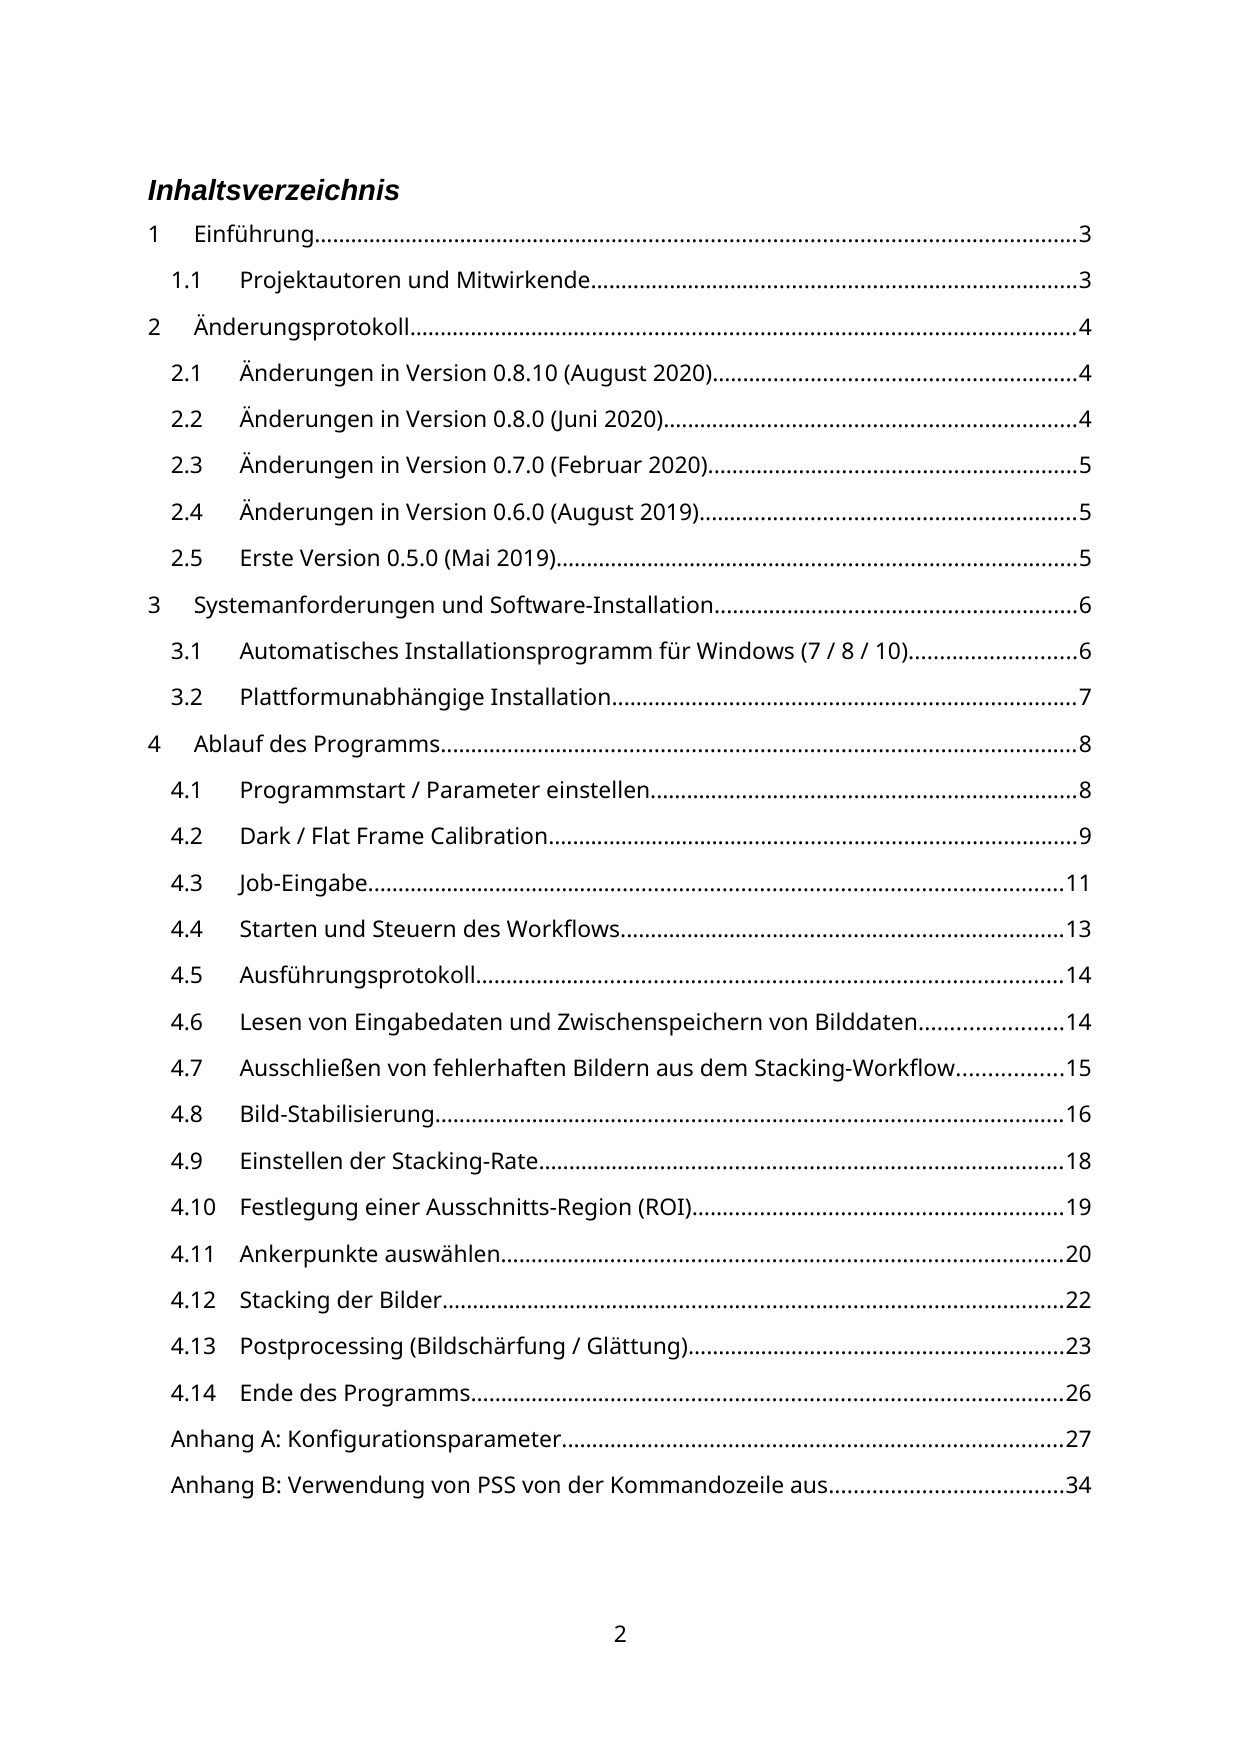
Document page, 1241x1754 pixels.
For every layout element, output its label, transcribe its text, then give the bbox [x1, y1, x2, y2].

text 4.12 Stacking der Bilder 22 [171, 1284, 1093, 1315]
text 4.11 Ankerpunkte auswählen 20 [171, 1237, 1093, 1269]
text 4.1 Programmstart / Parameter einstellen 8 [171, 774, 1093, 805]
text 1 Einführung 3 [148, 218, 1093, 249]
text Anhang A: Konfigurationsparameter 27 [171, 1423, 1093, 1454]
text 4.4 Starten und Steuern des Workflows 13 [171, 913, 1093, 944]
text 2.3 Änderungen in Version 0.7.0 (Februar 2020) 5 [171, 449, 1093, 481]
text 4.13 Postprocessing (Bildschärfung / Glättung) 23 [171, 1330, 1093, 1361]
text 2.2 Änderungen in Version 0.8.0 (Juni 2020) 4 [171, 403, 1093, 434]
text 2.5 Erste Version 0.5.0 (Mai 2019) 5 [171, 542, 1093, 573]
text 2.1 Änderungen in Version 0.8.10 (August 2020) 4 [171, 357, 1093, 388]
text 4 Ablauf des Programms 8 [148, 728, 1093, 759]
text 3.2 Plattformunabhängige Installation 7 [171, 681, 1093, 712]
text 4.3 Job-Eingabe 11 [171, 867, 1093, 898]
text 3.1 Automatisches Installationsprogramm für Windows (7 / 8 / 10) 6 [171, 635, 1093, 666]
text 1.1 Projektautoren und Mitwirkende 3 [171, 264, 1093, 295]
text 4.9 Einstellen der Stacking-Rate 18 [171, 1145, 1093, 1176]
text 4.7 Ausschließen von fehlerhaften Bildern aus dem Stacking-Workflow 15 [171, 1052, 1093, 1083]
text 4.8 Bild-Stabilisierung 16 [171, 1098, 1093, 1130]
text 4.14 Ende des Programms 26 [171, 1377, 1093, 1408]
subtitle Inhaltsverzeichnis [148, 173, 1093, 206]
text Anhang B: Verwendung von PSS von der Kommandozeile aus 34 [171, 1469, 1093, 1501]
text 4.2 Dark / Flat Frame Calibration 9 [171, 820, 1093, 852]
text 4.10 Festlegung einer Ausschnitts-Region (ROI) 19 [171, 1191, 1093, 1222]
text 4.6 Lesen von Eingabedaten und Zwischenspeichern von Bilddaten 14 [171, 1006, 1093, 1037]
text 2.4 Änderungen in Version 0.6.0 (August 2019) 5 [171, 496, 1093, 527]
text 2 Änderungsprotokoll 4 [148, 310, 1093, 342]
text 4.5 Ausführungsprotokoll 14 [171, 959, 1093, 991]
text 3 Systemanforderungen und Software-Installation 6 [148, 588, 1093, 620]
